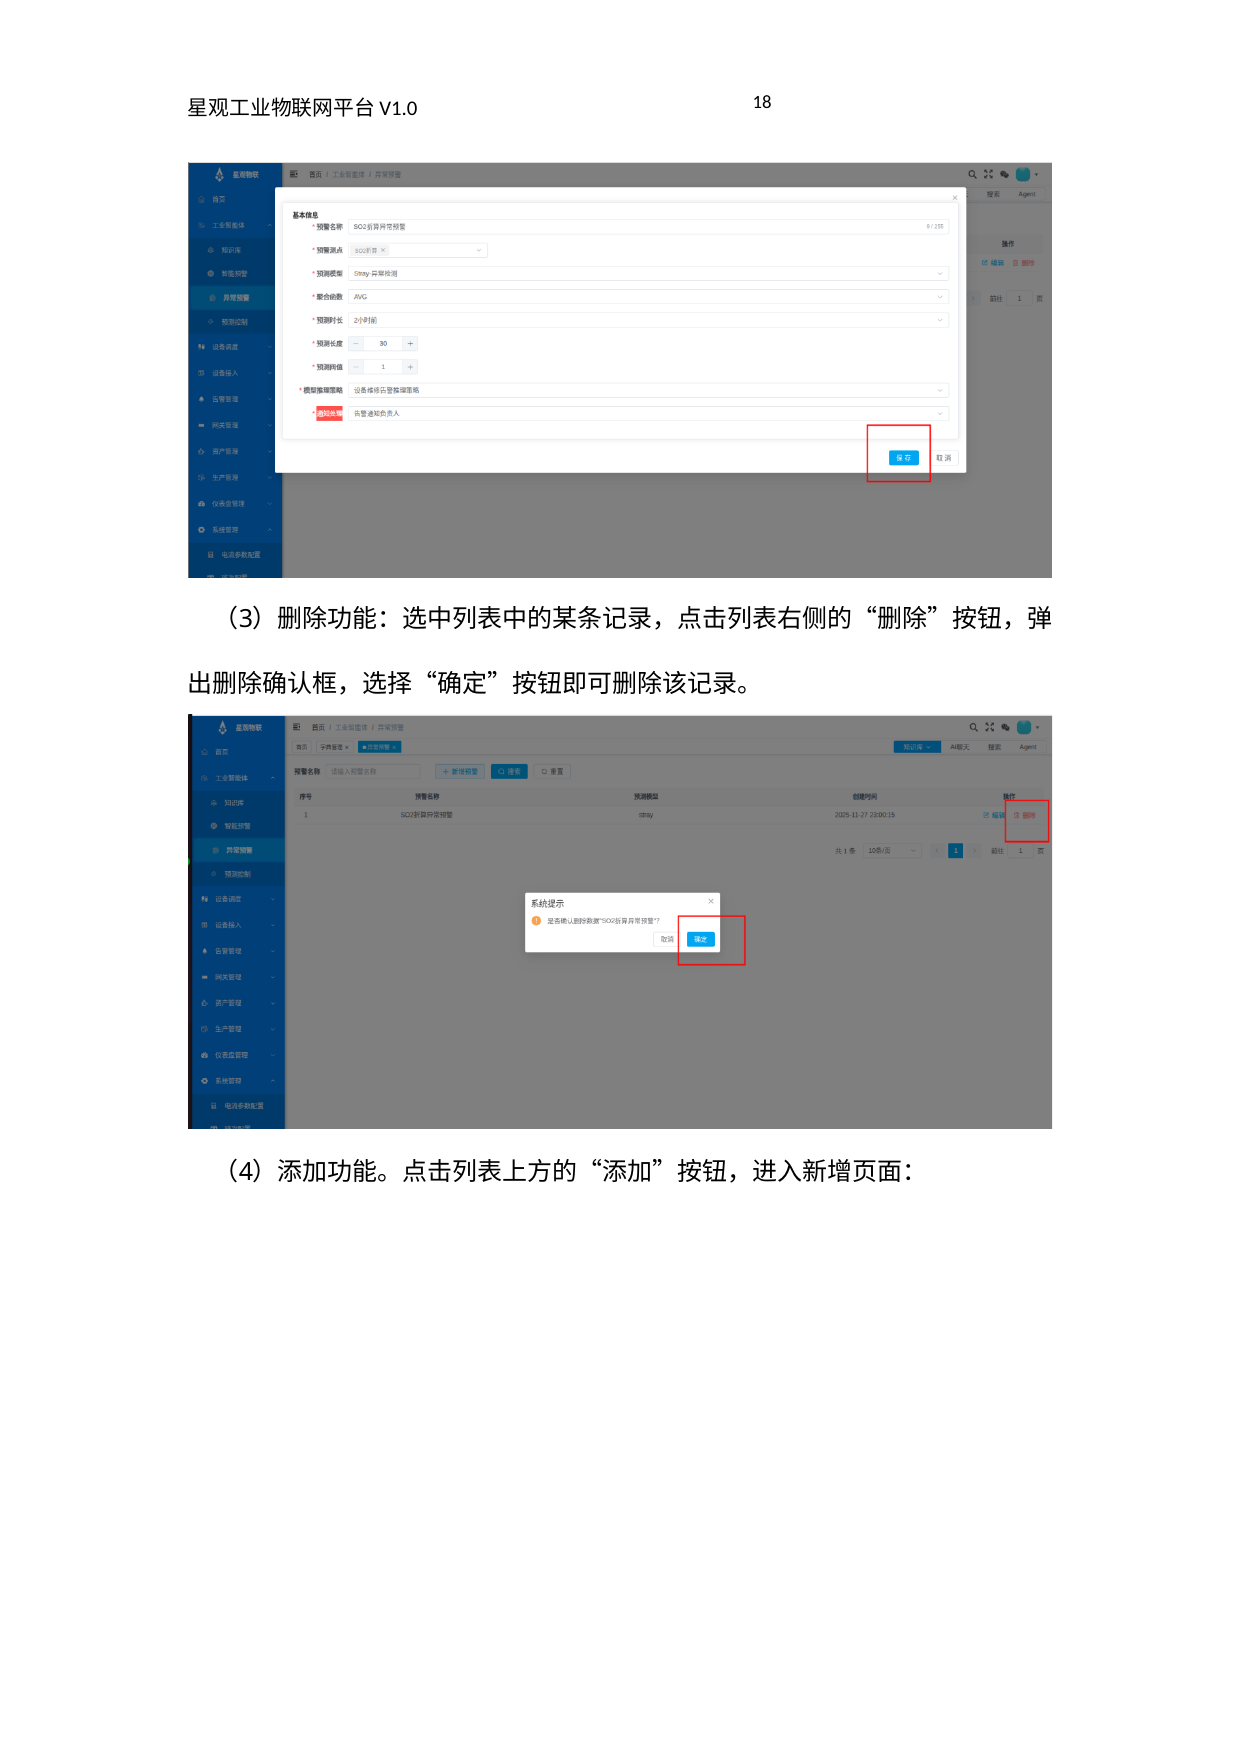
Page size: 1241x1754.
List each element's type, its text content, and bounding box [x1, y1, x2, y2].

text （3）删除功能：选中列表中的某条记录，点击列表右侧的“删除”按钮，弹出删除确认框，选择“确定”按钮即可删除该记录。 [187, 584, 1053, 714]
text （4）添加功能。点击列表上方的“添加”按钮，进入新增页面： [187, 1137, 1053, 1202]
picture [188, 714, 1053, 1129]
picture [188, 162, 1052, 578]
